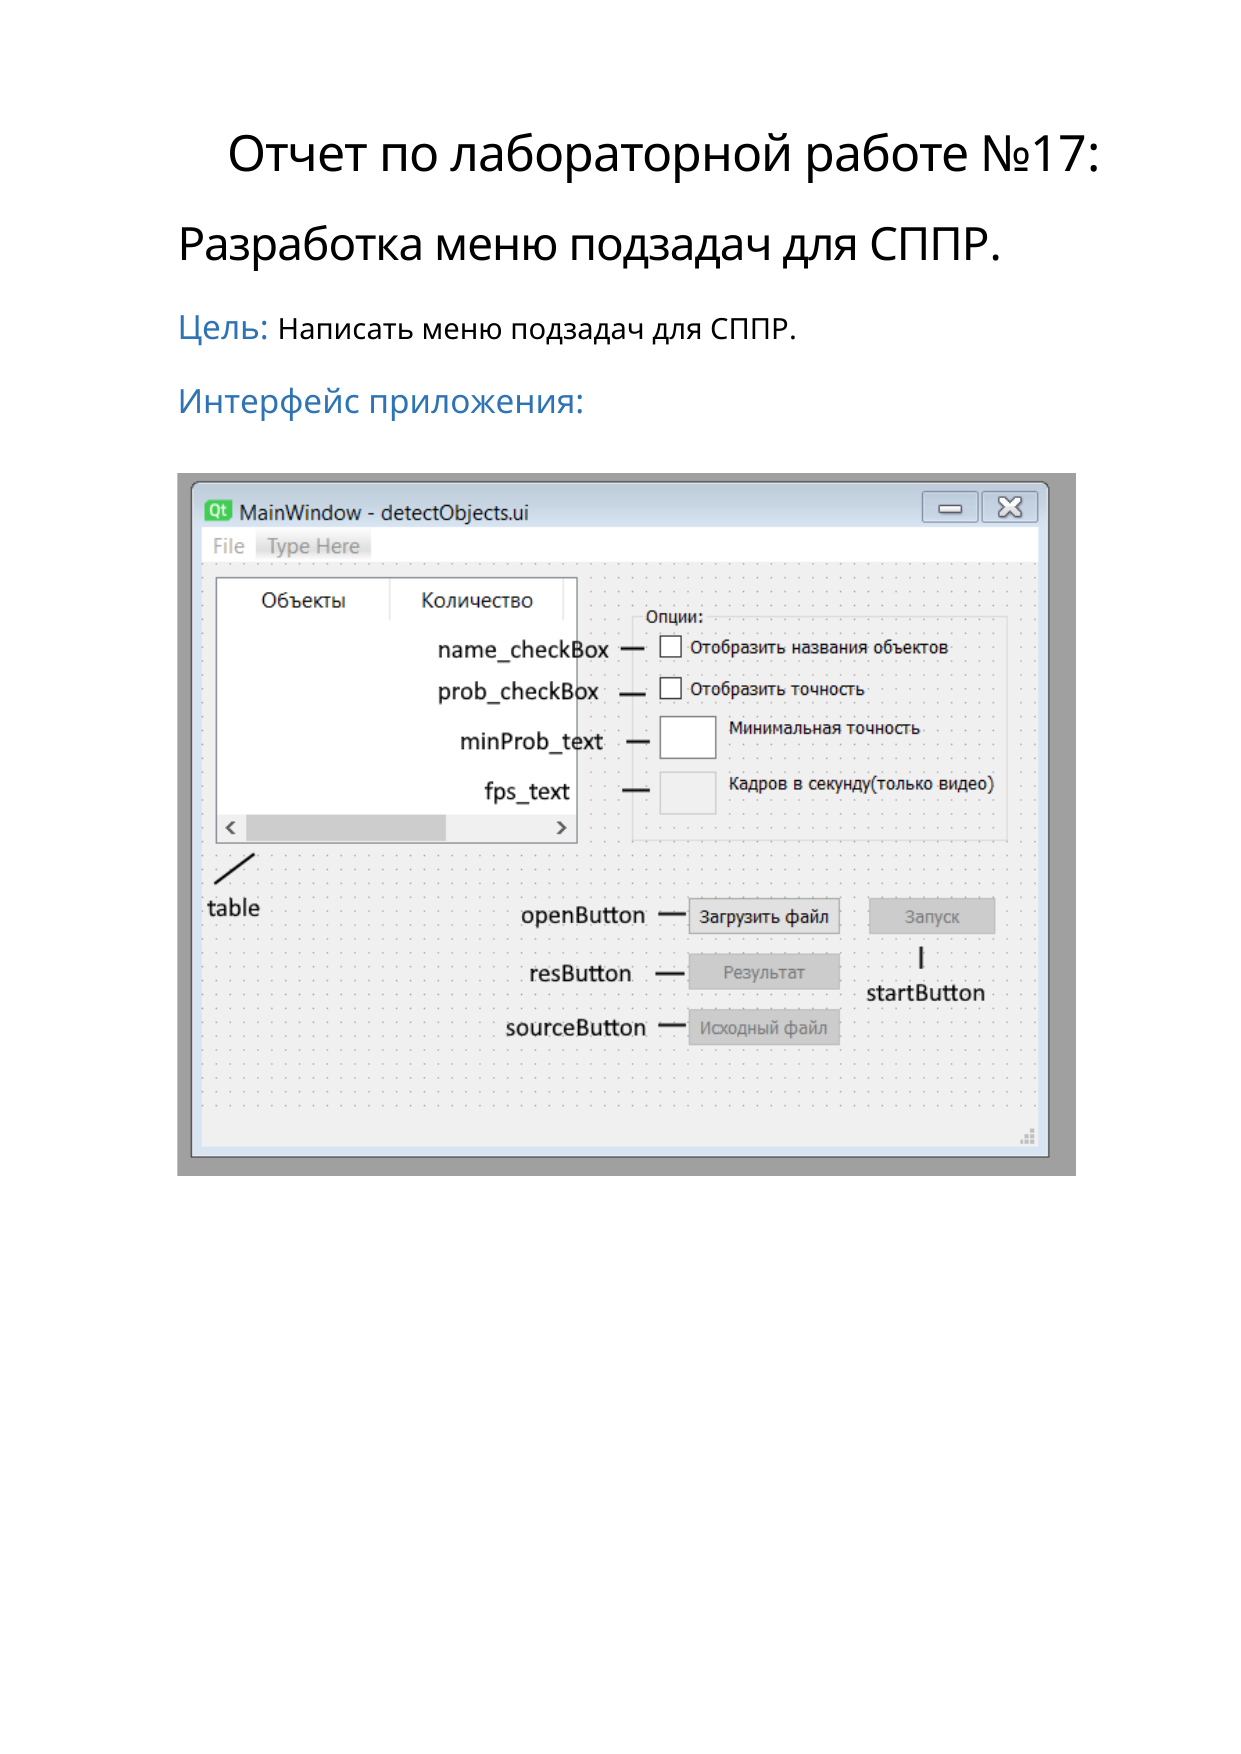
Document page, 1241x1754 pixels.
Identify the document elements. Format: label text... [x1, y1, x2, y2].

subtitle Разработка меню подзадач для СППР. [177, 211, 1152, 274]
title Отчет по лабораторной работе №17: [177, 118, 1152, 186]
subtitle Цель: Написать меню подзадач для СППР. [177, 303, 1152, 349]
subtitle Интерфейс приложения: [177, 377, 1152, 423]
picture [177, 473, 1076, 1176]
